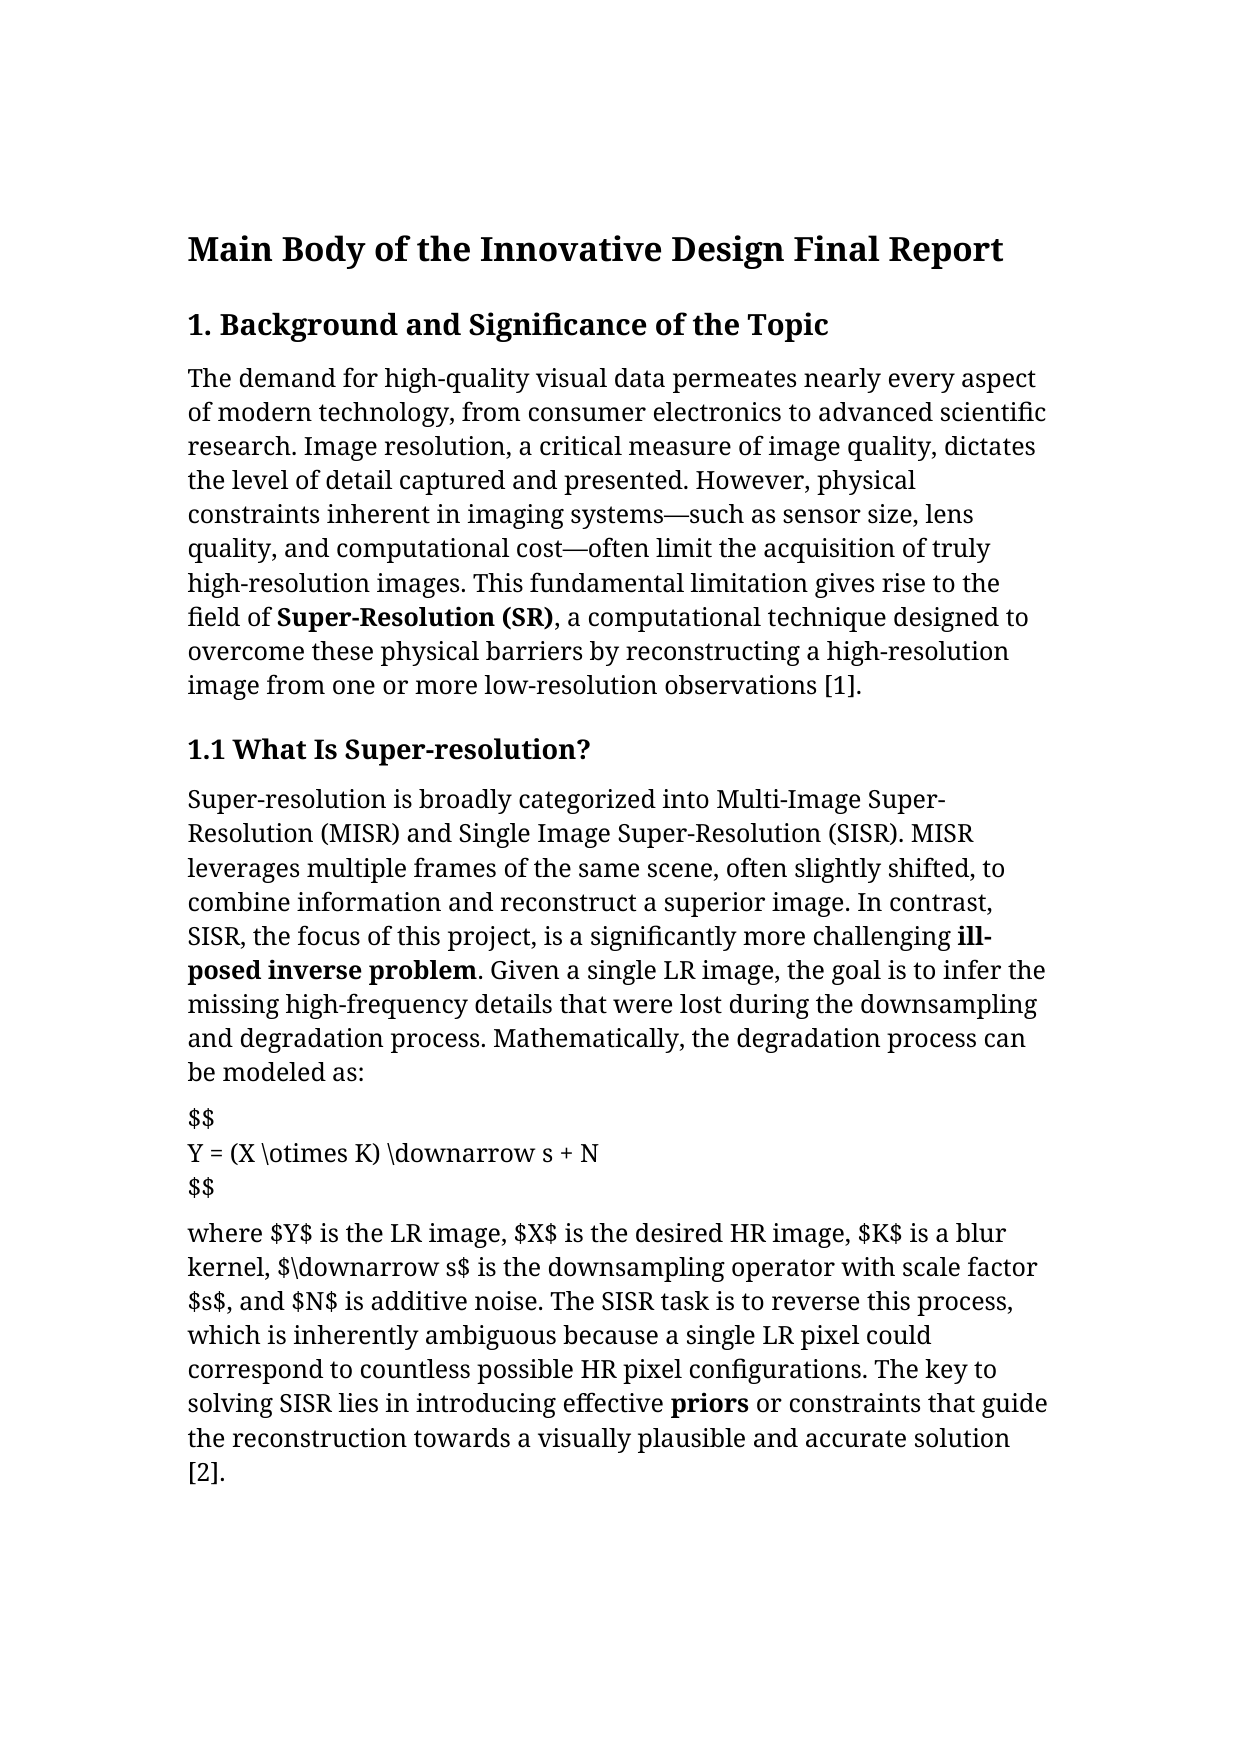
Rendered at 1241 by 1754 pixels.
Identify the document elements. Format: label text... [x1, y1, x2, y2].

text Main Body of the Innovative Design Final Report [187, 226, 1053, 271]
text Super-resolution is broadly categorized into Multi-Image Super-Resolution (MISR) and Single Image Super-Resolution (SISR). MISR leverages multiple frames of the same scene, often slightly shifted, to combine information and reconstruct a superior image. In contrast, SISR, the focus of this project, is a significantly more challenging ill-posed inverse problem. Given a single LR image, the goal is to infer the missing high-frequency details that were lost during the downsampling and degradation process. Mathematically, the degradation process can be modeled as: [187, 782, 1053, 1089]
text $$ Y = (X \otimes K) \downarrow s + N $$ [187, 1101, 1053, 1203]
text 1. Background and Significance of the Topic [187, 304, 1053, 344]
text The demand for high-quality visual data permeates nearly every aspect of modern technology, from consumer electronics to advanced scientific research. Image resolution, a critical measure of image quality, dictates the level of detail captured and presented. However, physical constraints inherent in imaging systems—such as sensor size, lens quality, and computational cost—often limit the acquisition of truly high-resolution images. This fundamental limitation gives rise to the field of Super-Resolution (SR), a computational technique designed to overcome these physical barriers by reconstructing a high-resolution image from one or more low-resolution observations [1]. [187, 361, 1053, 701]
text 1.1 What Is Super-resolution? [187, 731, 1053, 767]
text where $Y$ is the LR image, $X$ is the desired HR image, $K$ is a blur kernel, $\downarrow s$ is the downsampling operator with scale factor $s$, and $N$ is additive noise. The SISR task is to reverse this process, which is inherently ambiguous because a single LR pixel could correspond to countless possible HR pixel configurations. The key to solving SISR lies in introducing effective priors or constraints that guide the reconstruction towards a visually plausible and accurate solution [2]. [187, 1216, 1053, 1488]
